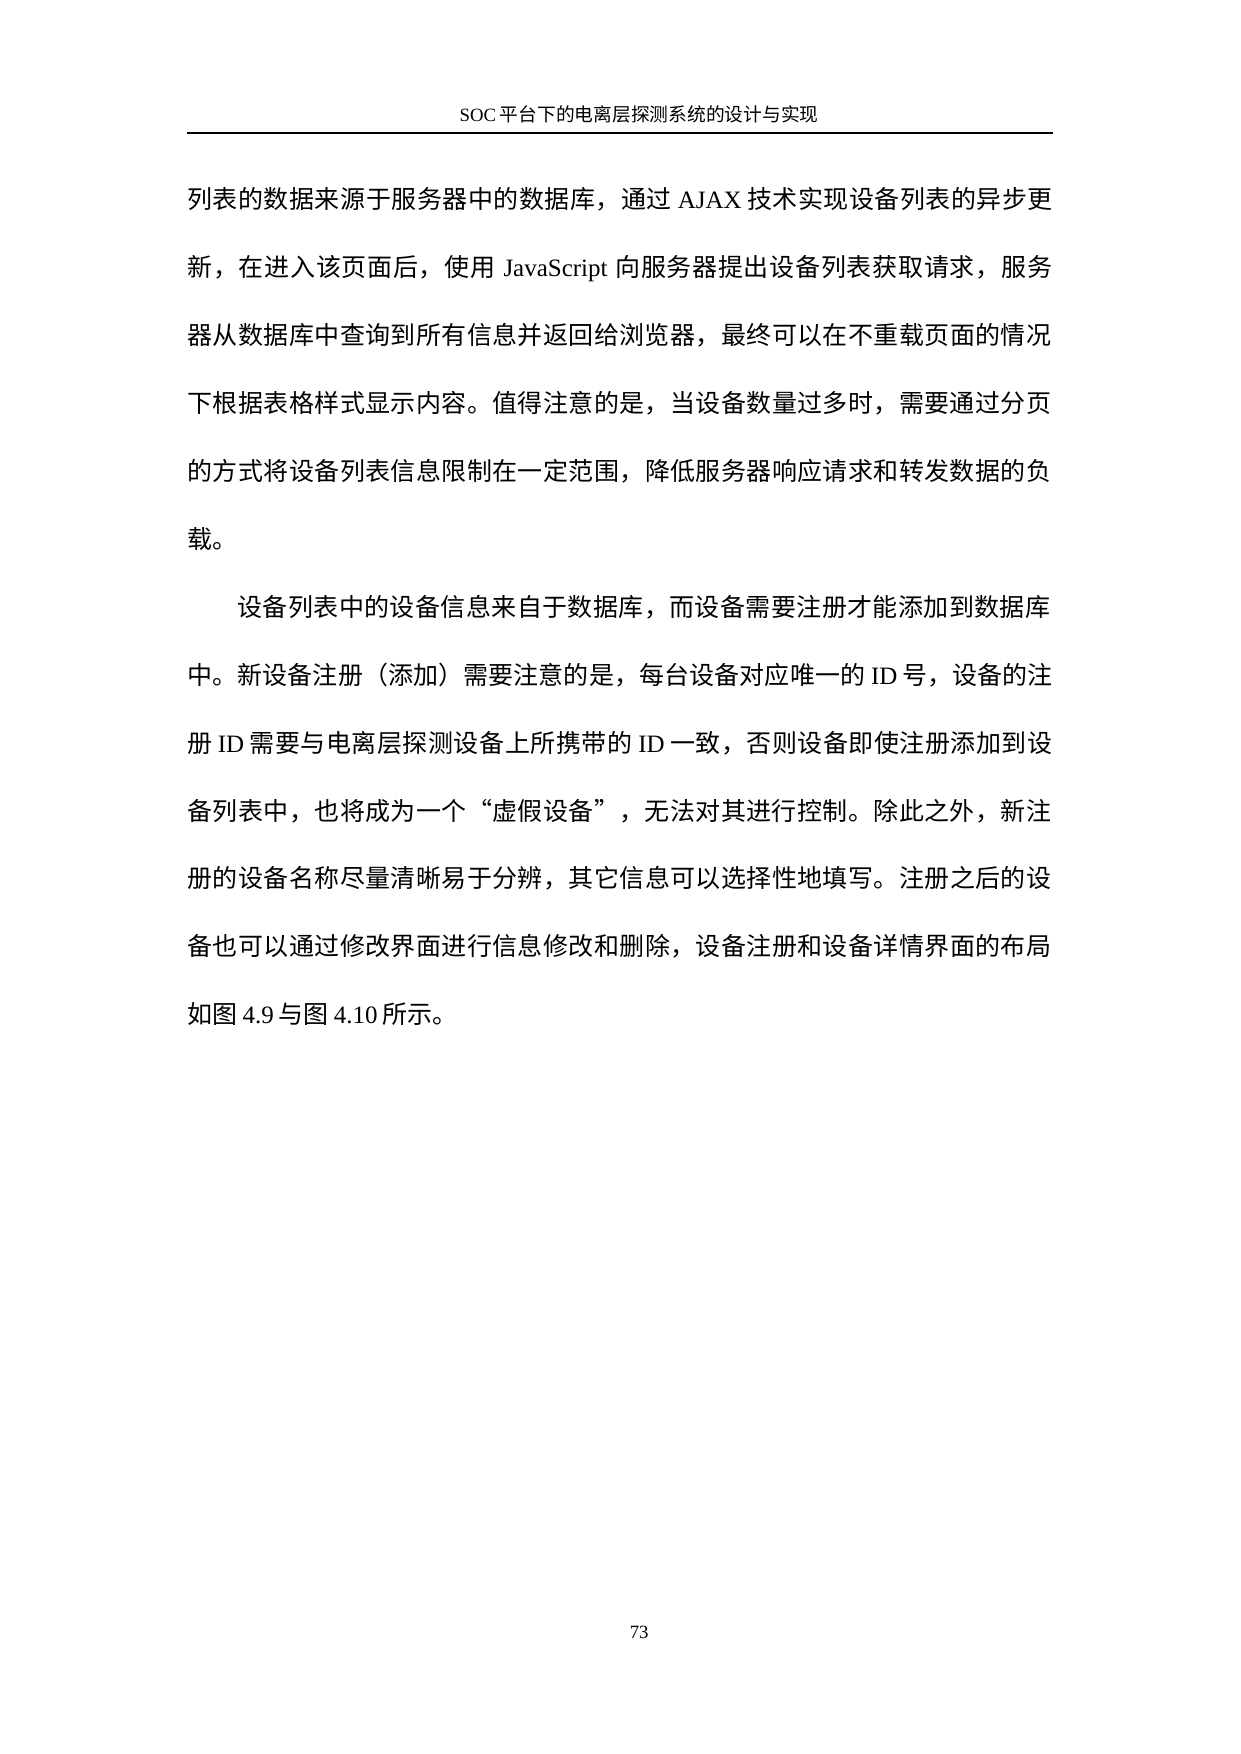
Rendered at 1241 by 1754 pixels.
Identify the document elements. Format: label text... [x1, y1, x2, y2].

text 设备列表中的设备信息来自于数据库，而设备需要注册才能添加到数据库中。新设备注册（添加）需要注意的是，每台设备对应唯一的ID号，设备的注册ID需要与电离层探测设备上所携带的ID一致，否则设备即使注册添加到设备列表中，也将成为一个“虚假设备”，无法对其进行控制。除此之外，新注册的设备名称尽量清晰易于分辨，其它信息可以选择性地填写。注册之后的设备也可以通过修改界面进行信息修改和删除，设备注册和设备详情界面的布局如图4.9与图4.10所示。 [187, 571, 1053, 1047]
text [187, 164, 1053, 571]
